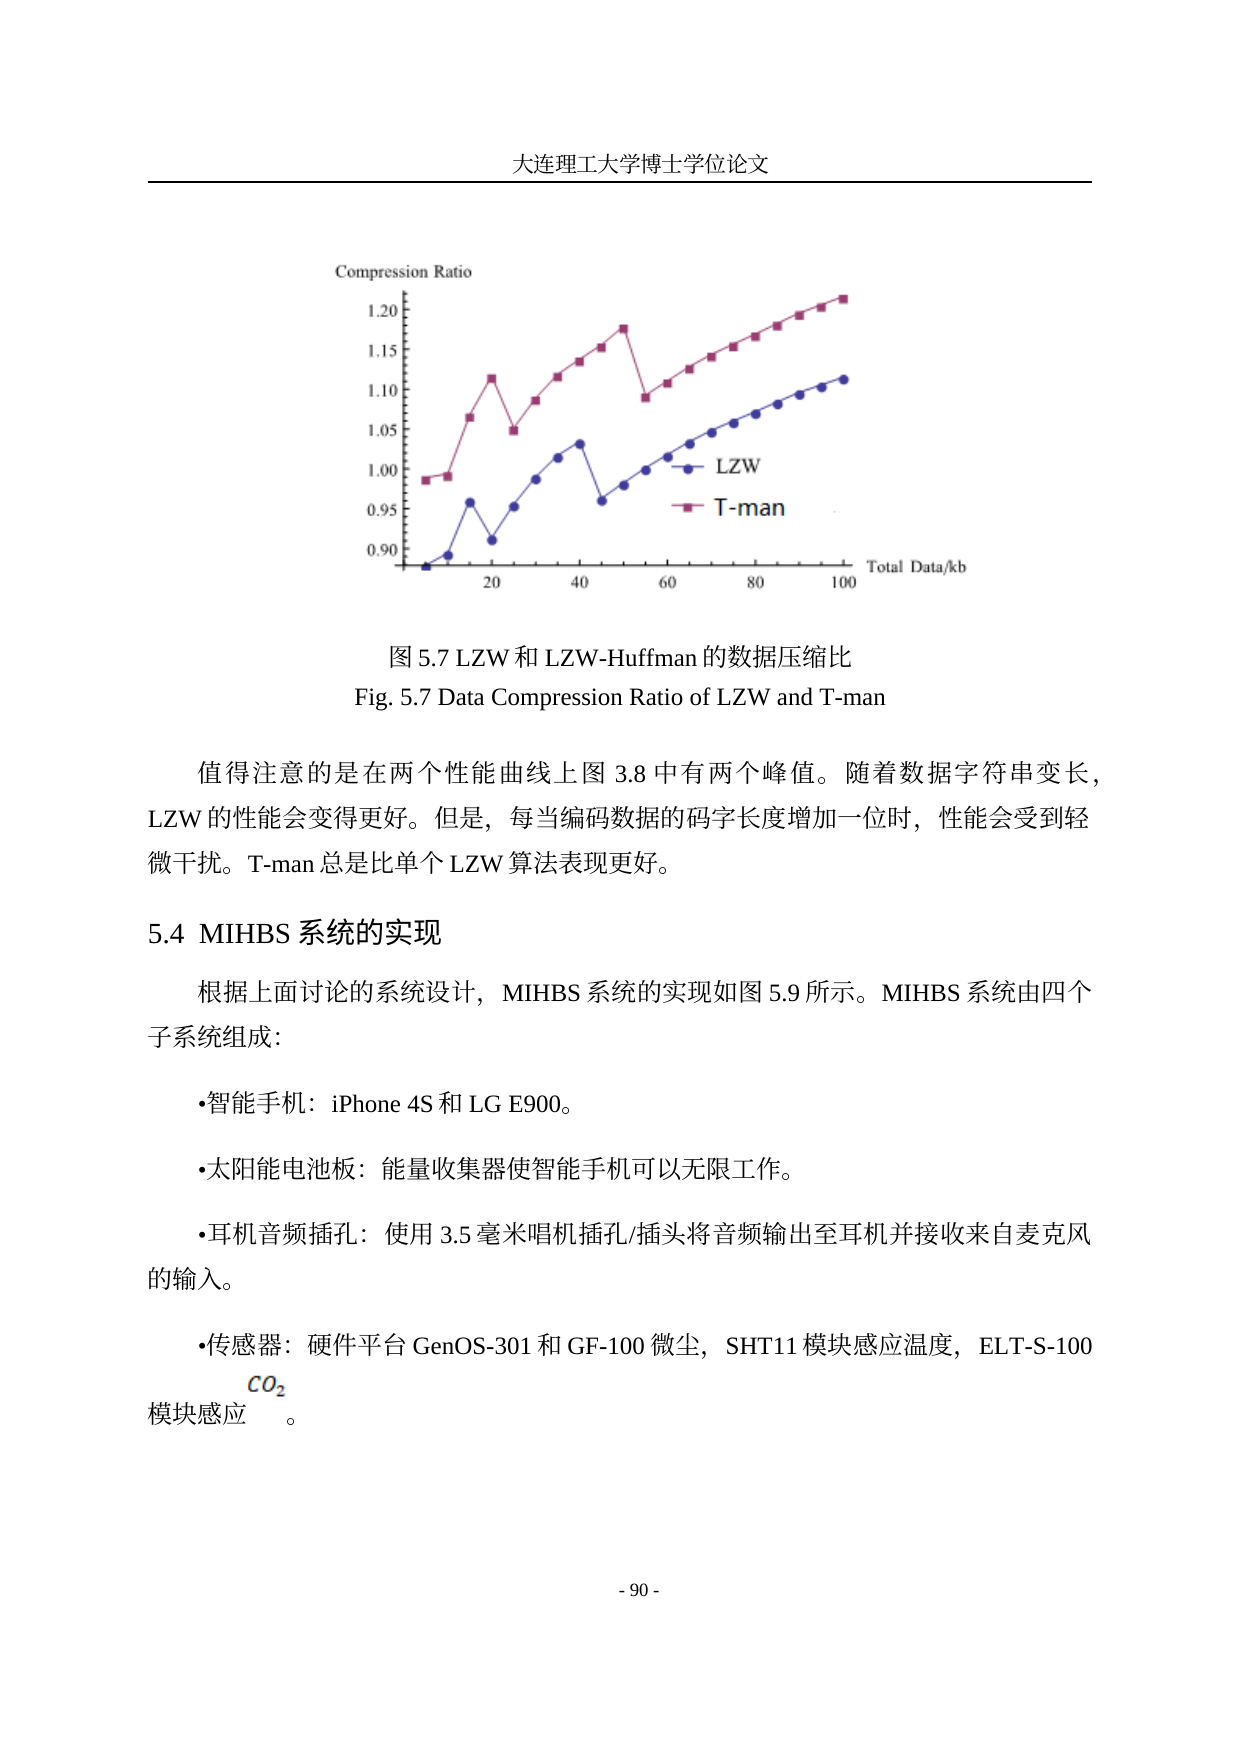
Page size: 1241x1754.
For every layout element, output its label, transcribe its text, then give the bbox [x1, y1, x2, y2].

text •传感器：硬件平台GenOS-301和GF-100微尘，SHT11模块感应温度，ELT-S-100模块感应。 [148, 1326, 1092, 1430]
picture [287, 245, 1003, 610]
text 值得注意的是在两个性能曲线上图3.8中有两个峰值。随着数据字符串变长，LZW的性能会变得更好。但是，每当编码数据的码字长度增加一位时，性能会受到轻微干扰。T-man总是比单个LZW算法表现更好。 [148, 754, 1092, 880]
text •智能手机：iPhone 4S和LG E900。 [148, 1084, 1092, 1120]
text 根据上面讨论的系统设计，MIHBS系统的实现如图5.9所示。MIHBS系统由四个子系统组成： [148, 973, 1092, 1054]
text •耳机音频插孔：使用3.5毫米唱机插孔/插头将音频输出至耳机并接收来自麦克风的输入。 [148, 1215, 1092, 1296]
subtitle 5.4 MIHBS系统的实现 [148, 910, 1092, 952]
picture [247, 1370, 287, 1403]
text Fig. 5.7 Data Compression Ratio of LZW and T-man [148, 682, 1092, 711]
text 图5.7 LZW和LZW-Huffman的数据压缩比 [148, 637, 1092, 673]
text •太阳能电池板：能量收集器使智能手机可以无限工作。 [148, 1149, 1092, 1185]
